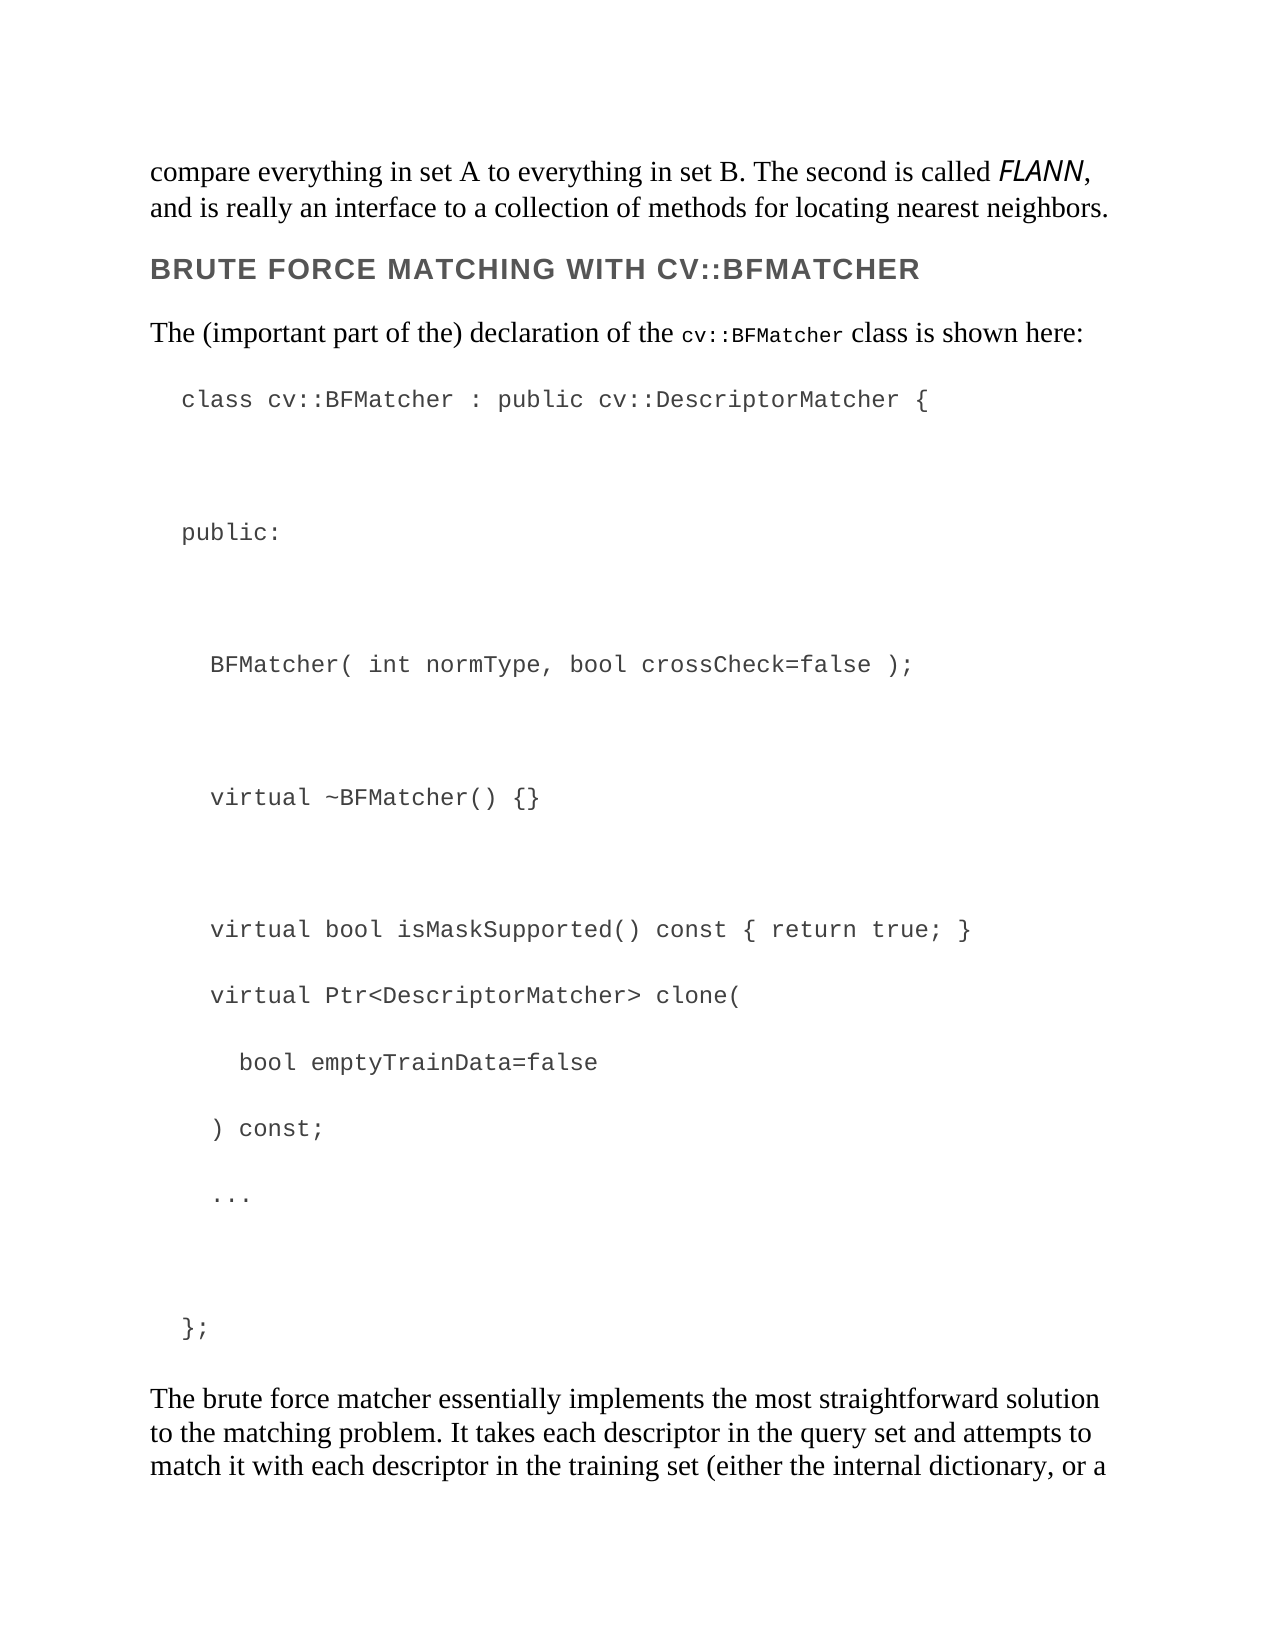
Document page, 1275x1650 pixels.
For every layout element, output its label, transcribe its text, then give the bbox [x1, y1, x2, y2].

text virtual Ptr<DescriptorMatcher> clone( [181, 984, 1125, 1011]
text ) const; [181, 1116, 1125, 1144]
text class cv::BFMatcher : public cv::DescriptorMatcher { [181, 388, 1125, 415]
text The (important part of the) declaration of the cv::BFMatcher class is shown here: [150, 315, 1125, 349]
text public: [181, 520, 1125, 547]
text ... [181, 1183, 1125, 1210]
text virtual ~BFMatcher() {} [181, 785, 1125, 812]
text BRUTE FORCE MATCHING WITH CV::BFMATCHER [150, 252, 1125, 286]
text bool emptyTrainData=false [181, 1050, 1125, 1077]
text virtual bool isMaskSupported() const { return true; } [181, 918, 1125, 945]
text }; [181, 1315, 1125, 1342]
text BFMatcher( int normType, bool crossCheck=false ); [181, 653, 1125, 680]
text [150, 1381, 1125, 1482]
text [150, 150, 1125, 223]
